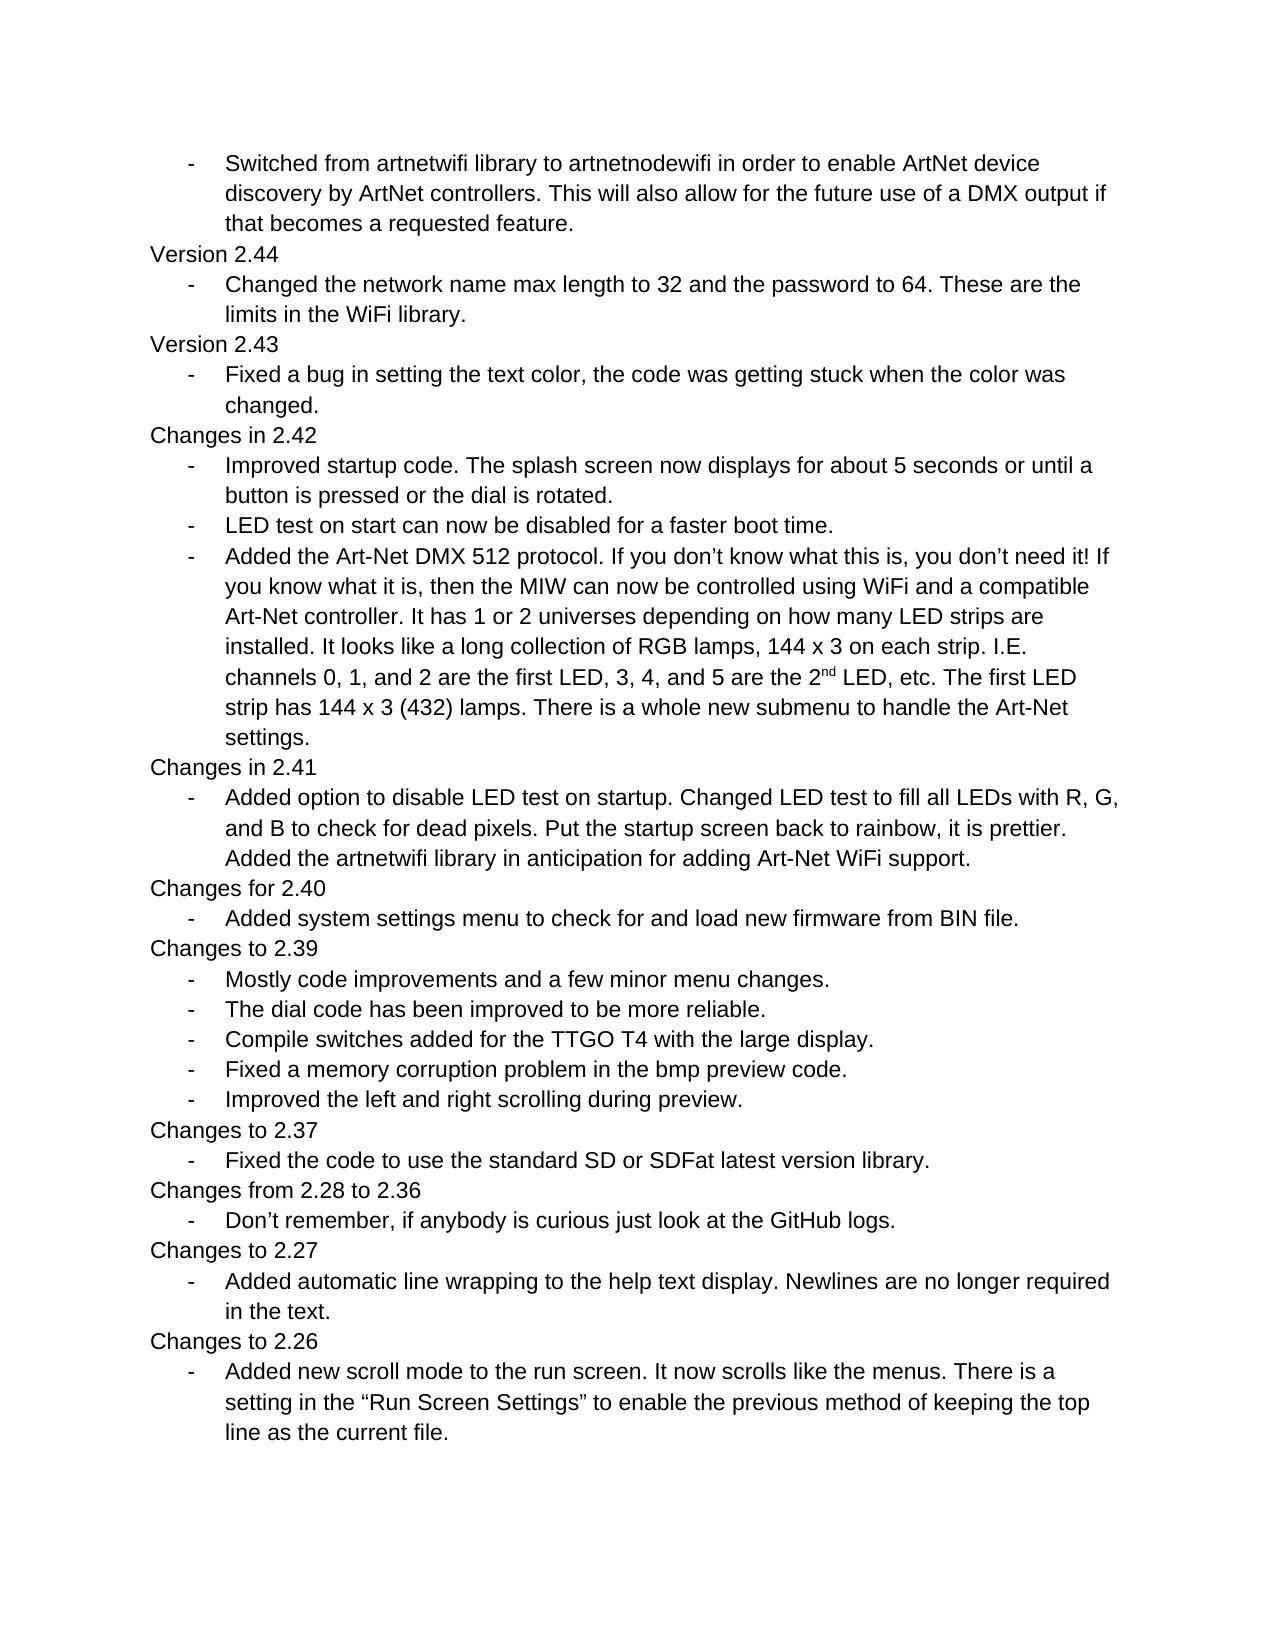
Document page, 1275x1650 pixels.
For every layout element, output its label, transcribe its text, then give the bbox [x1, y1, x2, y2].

text Changes to 2.27 [150, 1237, 1125, 1264]
list Improved the left and right scrolling during preview. [187, 1086, 1125, 1113]
list Switched from artnetwifi library to artnetnodewifi in order to enable ArtNet device discovery by ArtNet controllers. This will also allow for the future use of a DMX output if that becomes a requested feature. [187, 150, 1125, 237]
list Fixed a memory corruption problem in the bmp preview code. [187, 1056, 1125, 1083]
text Version 2.43 [150, 331, 1125, 358]
list Mostly code improvements and a few minor menu changes. [187, 966, 1125, 992]
list Changed the network name max length to 32 and the password to 64. These are the limits in the WiFi library. [187, 271, 1125, 327]
text Changes to 2.39 [150, 935, 1125, 962]
list Don’t remember, if anybody is curious just look at the GitHub logs. [187, 1207, 1125, 1234]
list LED test on start can now be disabled for a faster boot time. [187, 512, 1125, 539]
list The dial code has been improved to be more reliable. [187, 996, 1125, 1022]
list Improved startup code. The splash screen now displays for about 5 seconds or until a button is pressed or the dial is rotated. [187, 452, 1125, 509]
text Changes to 2.37 [150, 1117, 1125, 1143]
list Fixed the code to use the standard SD or SDFat latest version library. [187, 1147, 1125, 1173]
text Changes from 2.28 to 2.36 [150, 1177, 1125, 1203]
text Changes in 2.42 [150, 422, 1125, 448]
list Fixed a bug in setting the text color, the code was getting stuck when the color was changed. [187, 361, 1125, 418]
list Added system settings menu to check for and load new firmware from BIN file. [187, 905, 1125, 932]
list Added new scroll mode to the run screen. It now scrolls like the menus. There is a setting in the “Run Screen Settings” to enable the previous method of keeping the top line as the current file. [187, 1358, 1125, 1445]
list Added automatic line wrapping to the help text display. Newlines are no longer required in the text. [187, 1268, 1125, 1324]
list Added the Art-Net DMX 512 protocol. If you don’t know what this is, you don’t need it! If you know what it is, then the MIW can now be controlled using WiFi and a compatible Art-Net controller. It has 1 or 2 universes depending on how many LED strips are installed. It looks like a long collection of RGB lamps, 144 x 3 on each strip. I.E. channels 0, 1, and 2 are the first LED, 3, 4, and 5 are the 2nd LED, etc. The first LED strip has 144 x 3 (432) lamps. There is a whole new submenu to handle the Art-Net settings. [187, 543, 1125, 750]
text Version 2.44 [150, 241, 1125, 267]
list Added option to disable LED test on startup. Changed LED test to fill all LEDs with R, G, and B to check for dead pixels. Put the startup screen back to rainbow, it is prettier. Added the artnetwifi library in anticipation for adding Art-Net WiFi support. [187, 784, 1125, 871]
text Changes to 2.26 [150, 1328, 1125, 1354]
list Compile switches added for the TTGO T4 with the large display. [187, 1026, 1125, 1052]
text Changes in 2.41 [150, 754, 1125, 781]
text Changes for 2.40 [150, 875, 1125, 901]
